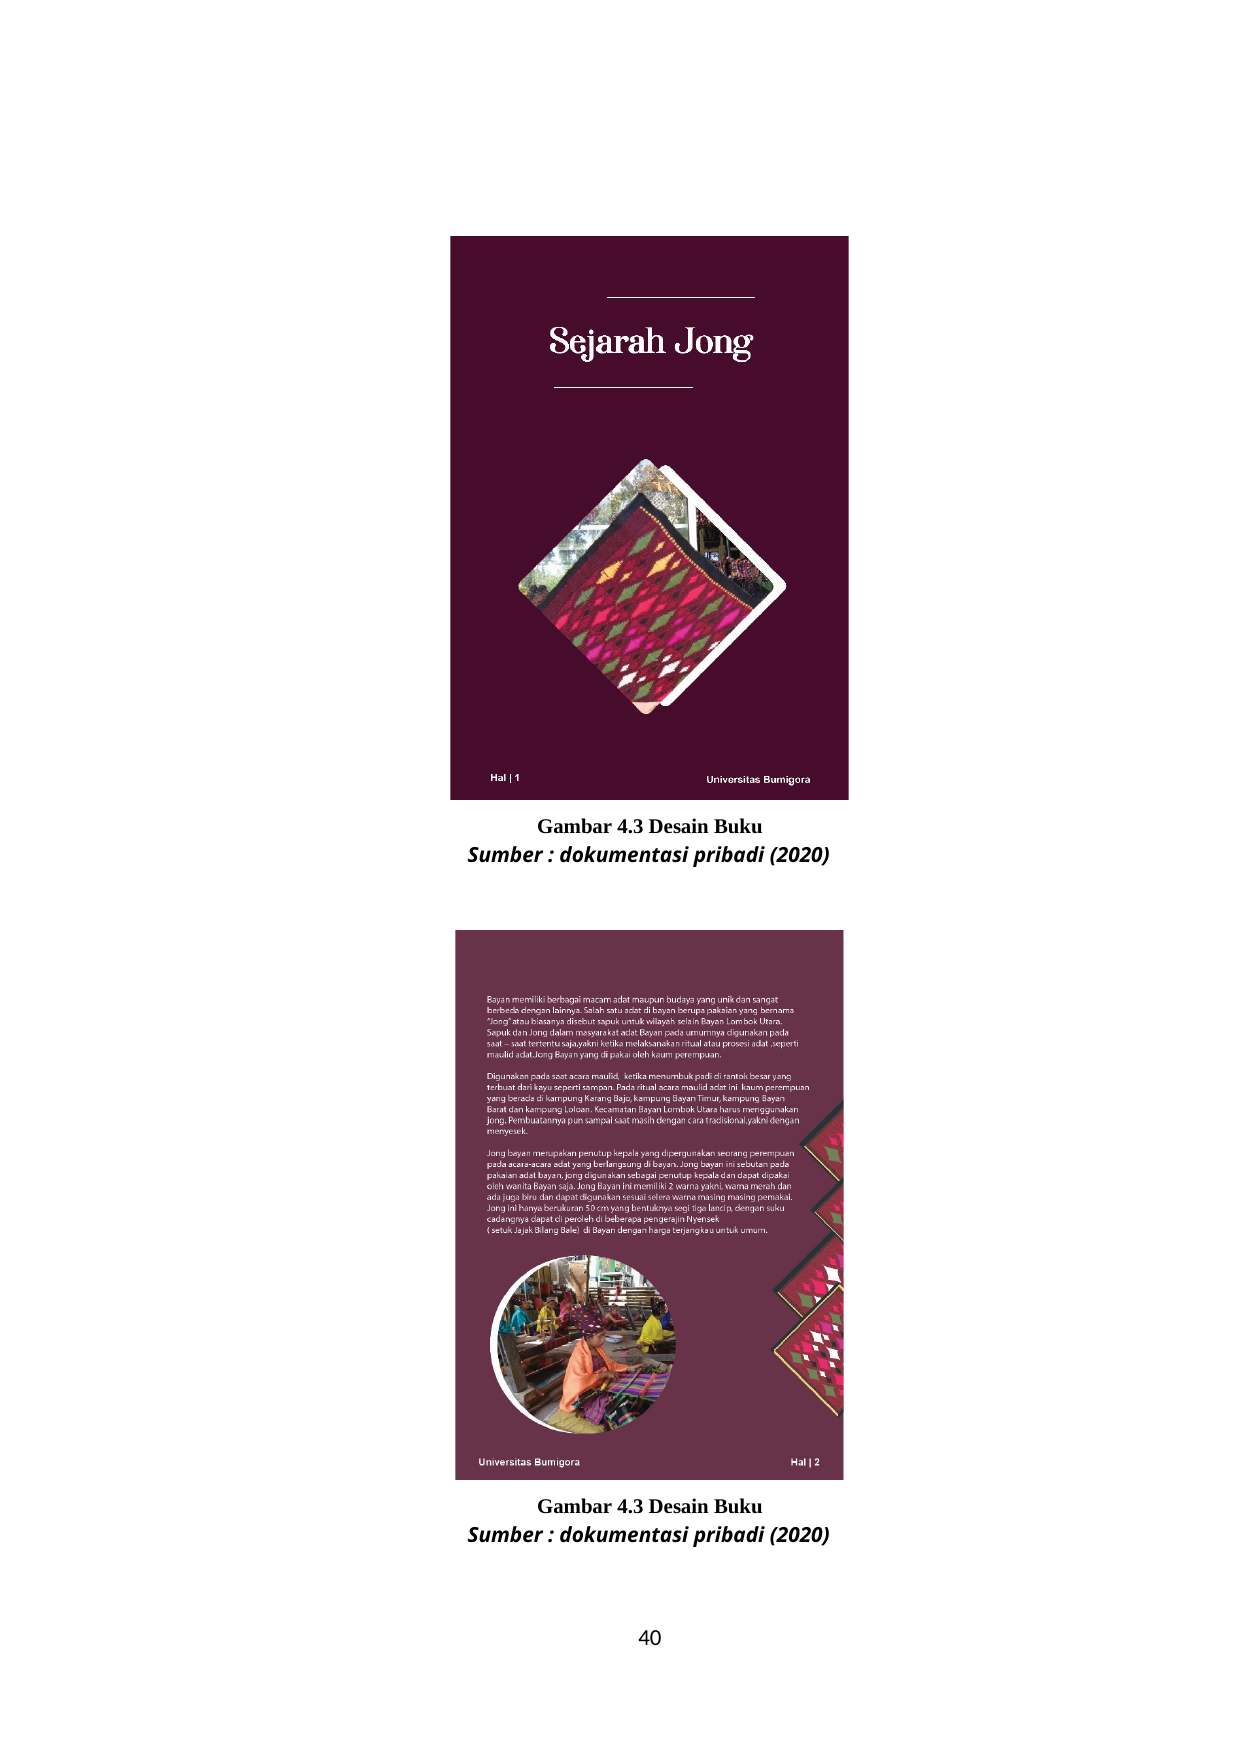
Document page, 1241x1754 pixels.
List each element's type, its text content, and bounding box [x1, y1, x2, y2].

text Gambar 4.3 Desain Buku Sumber : dokumentasi pribadi (2020) [236, 814, 1063, 868]
text Gambar 4.3 Desain Buku Sumber : dokumentasi pribadi (2020) [236, 1494, 1063, 1548]
picture [450, 236, 849, 800]
picture [455, 930, 844, 1480]
